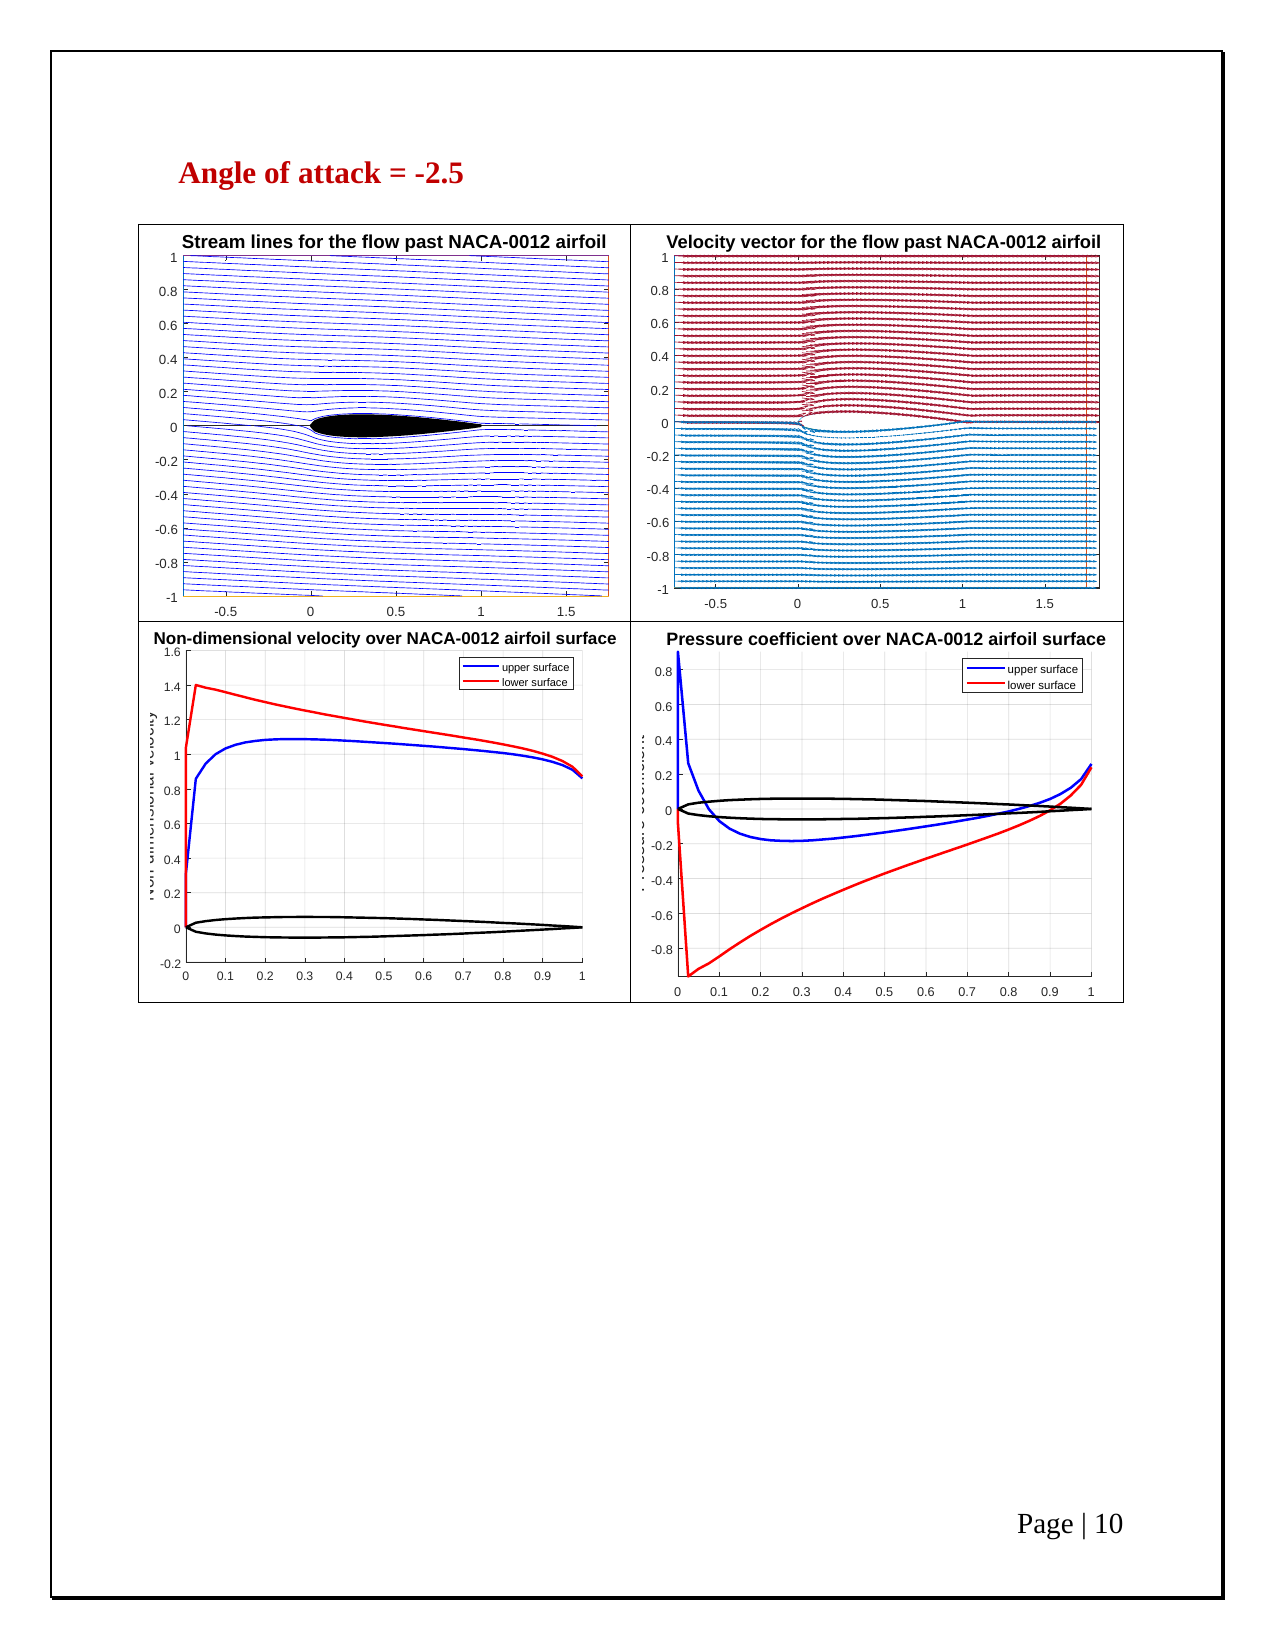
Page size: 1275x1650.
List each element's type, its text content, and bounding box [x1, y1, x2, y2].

table_header [139, 225, 630, 621]
subtitle Angle of attack = -2.5 [150, 154, 1123, 190]
table_cell [139, 622, 630, 1002]
table_cell [631, 622, 1123, 1002]
table_header [631, 225, 1123, 621]
